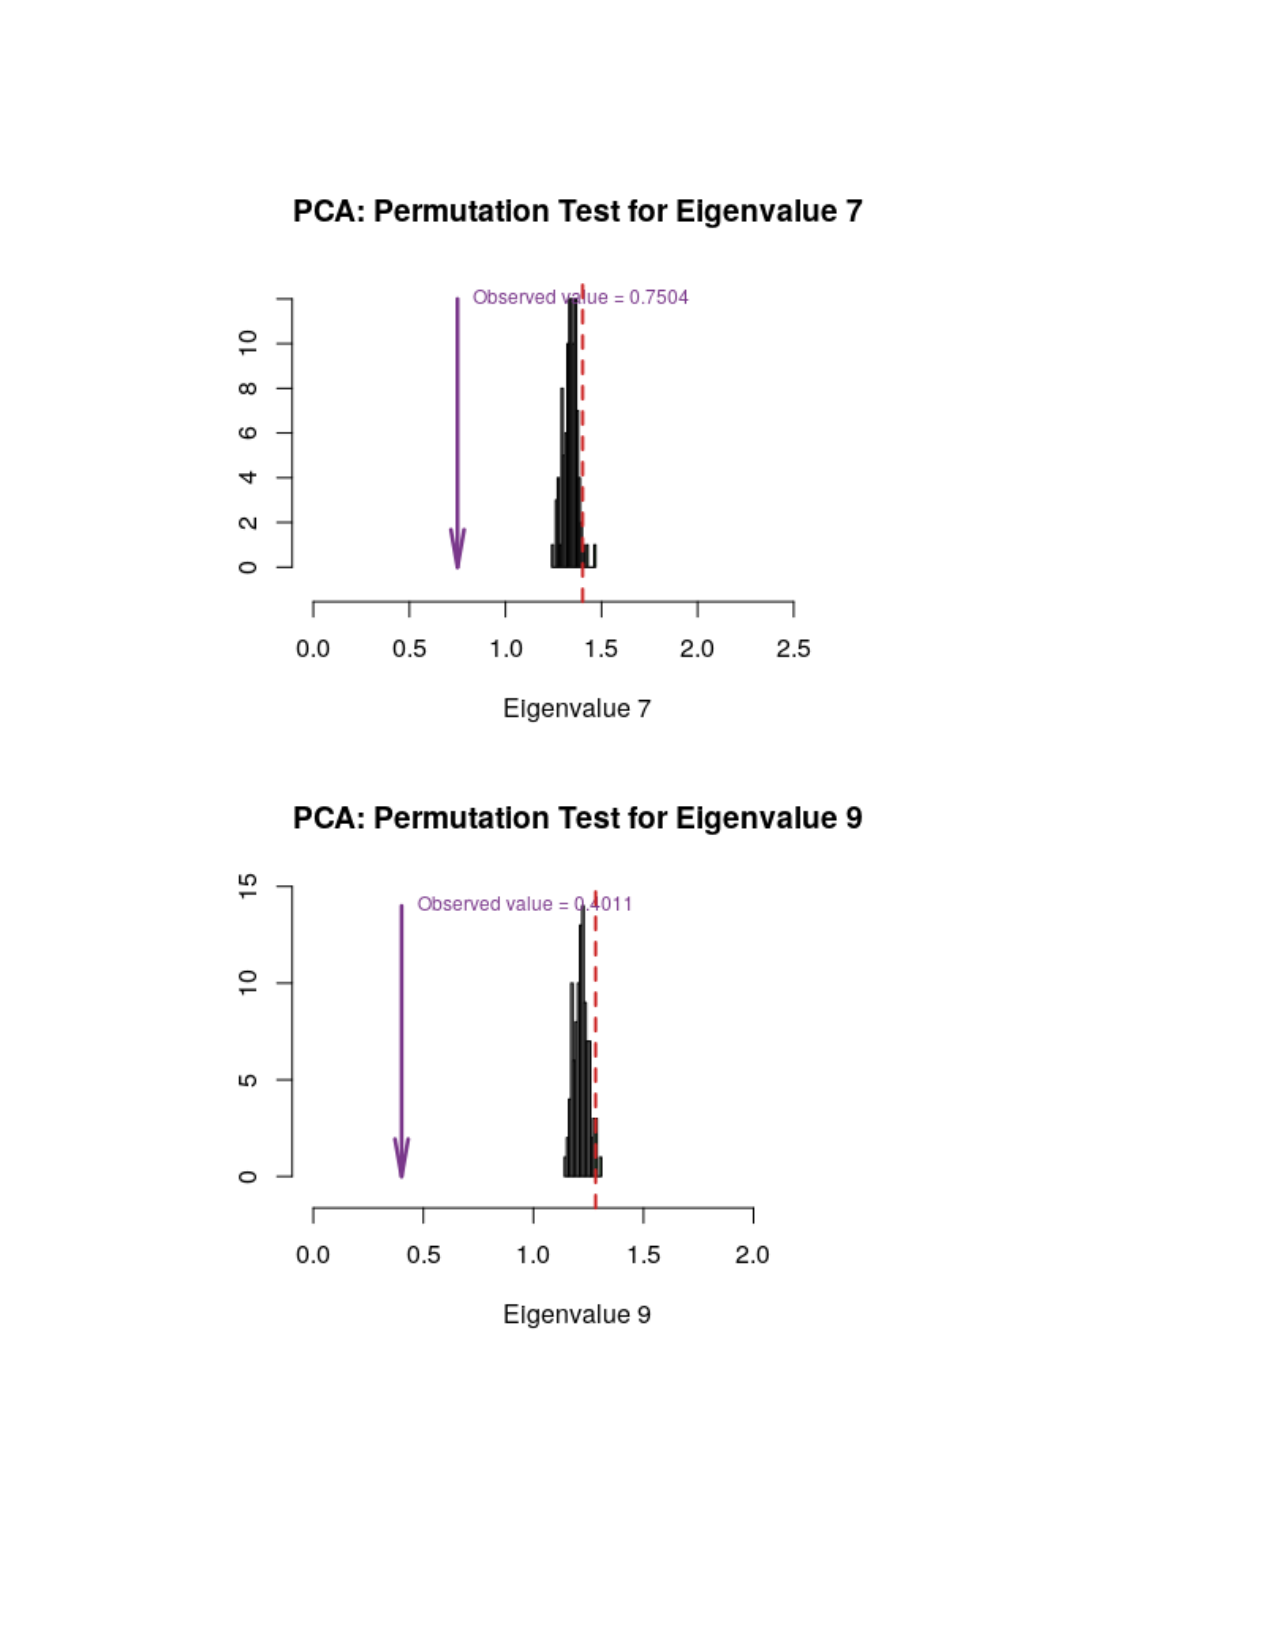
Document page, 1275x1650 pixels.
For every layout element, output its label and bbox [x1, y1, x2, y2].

picture [168, 150, 927, 1363]
